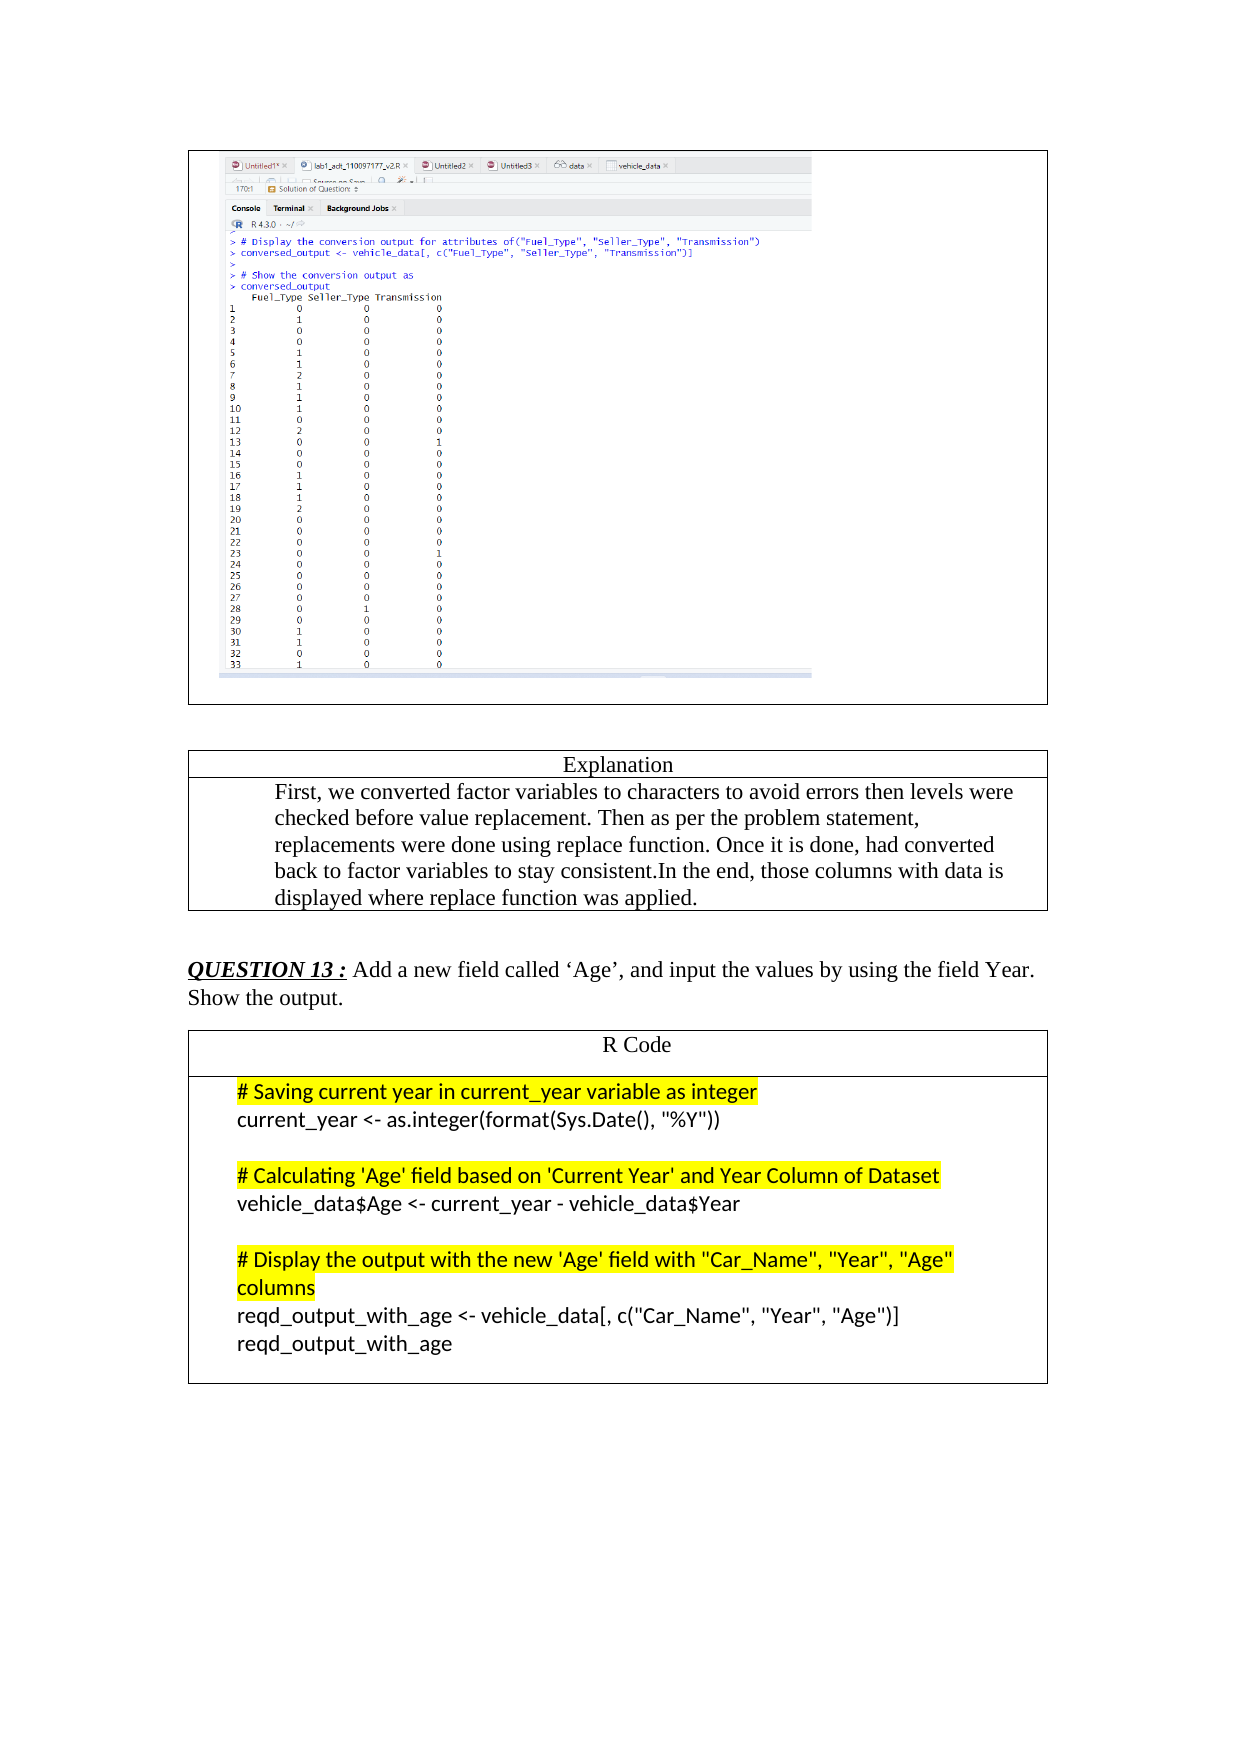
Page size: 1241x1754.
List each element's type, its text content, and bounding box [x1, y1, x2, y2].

table_cell (Contd.) [189, 151, 1047, 703]
picture [219, 151, 812, 678]
table_header R Code [189, 1031, 1047, 1076]
table_cell First, we converted factor variables to characters to avoid errors then levels were checked before value replacement. Then as per the problem statement, replacements were done using replace function. Once it is done, had converted back to factor variables to stay consistent.In the end, those columns with data is displayed where replace function was applied. [189, 778, 1047, 910]
table_header Explanation [189, 751, 1047, 777]
table_cell # Saving current year in current_year variable as integer current_year <- as.integer(format(Sys.Date(), "%Y")) # Calculating 'Age' field based on 'Current Year' and Year Column of Dataset vehicle_data$Age <- current_year - vehicle_data$Year # Display the output with the new 'Age' field with "Car_Name", "Year", "Age" columns reqd_output_with_age <- vehicle_data[, c("Car_Name", "Year", "Age")] reqd_output_with_age [189, 1077, 1047, 1383]
text QUESTION 13 : Add a new field called ‘Age’, and input the values by using the field Year. Show the output. [187, 956, 1048, 1011]
